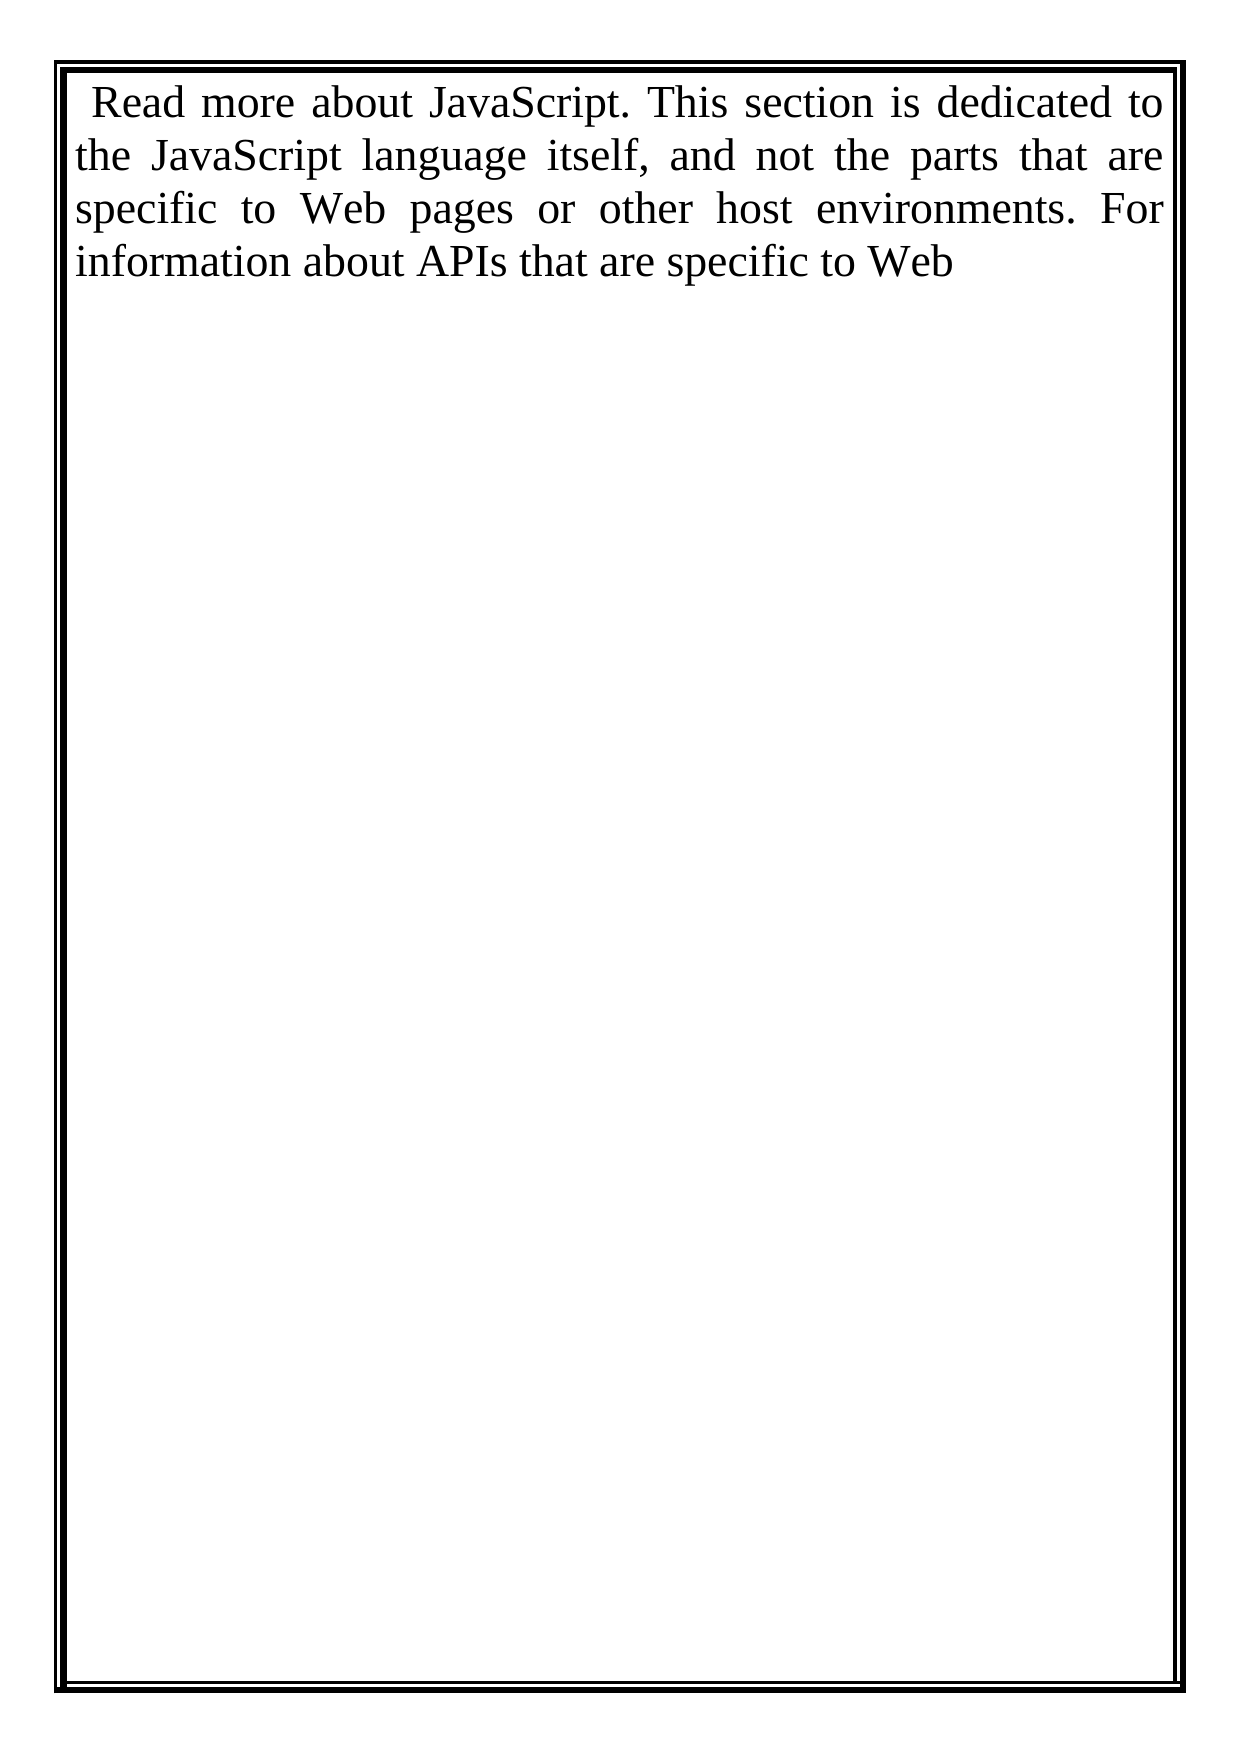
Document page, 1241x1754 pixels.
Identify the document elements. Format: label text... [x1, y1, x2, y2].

text Read more about JavaScript. This section is dedicated to the JavaScript language itself, and not the parts that are specific to Web pages or other host environments. For information about APIs that are specific to Web [75, 75, 1165, 286]
